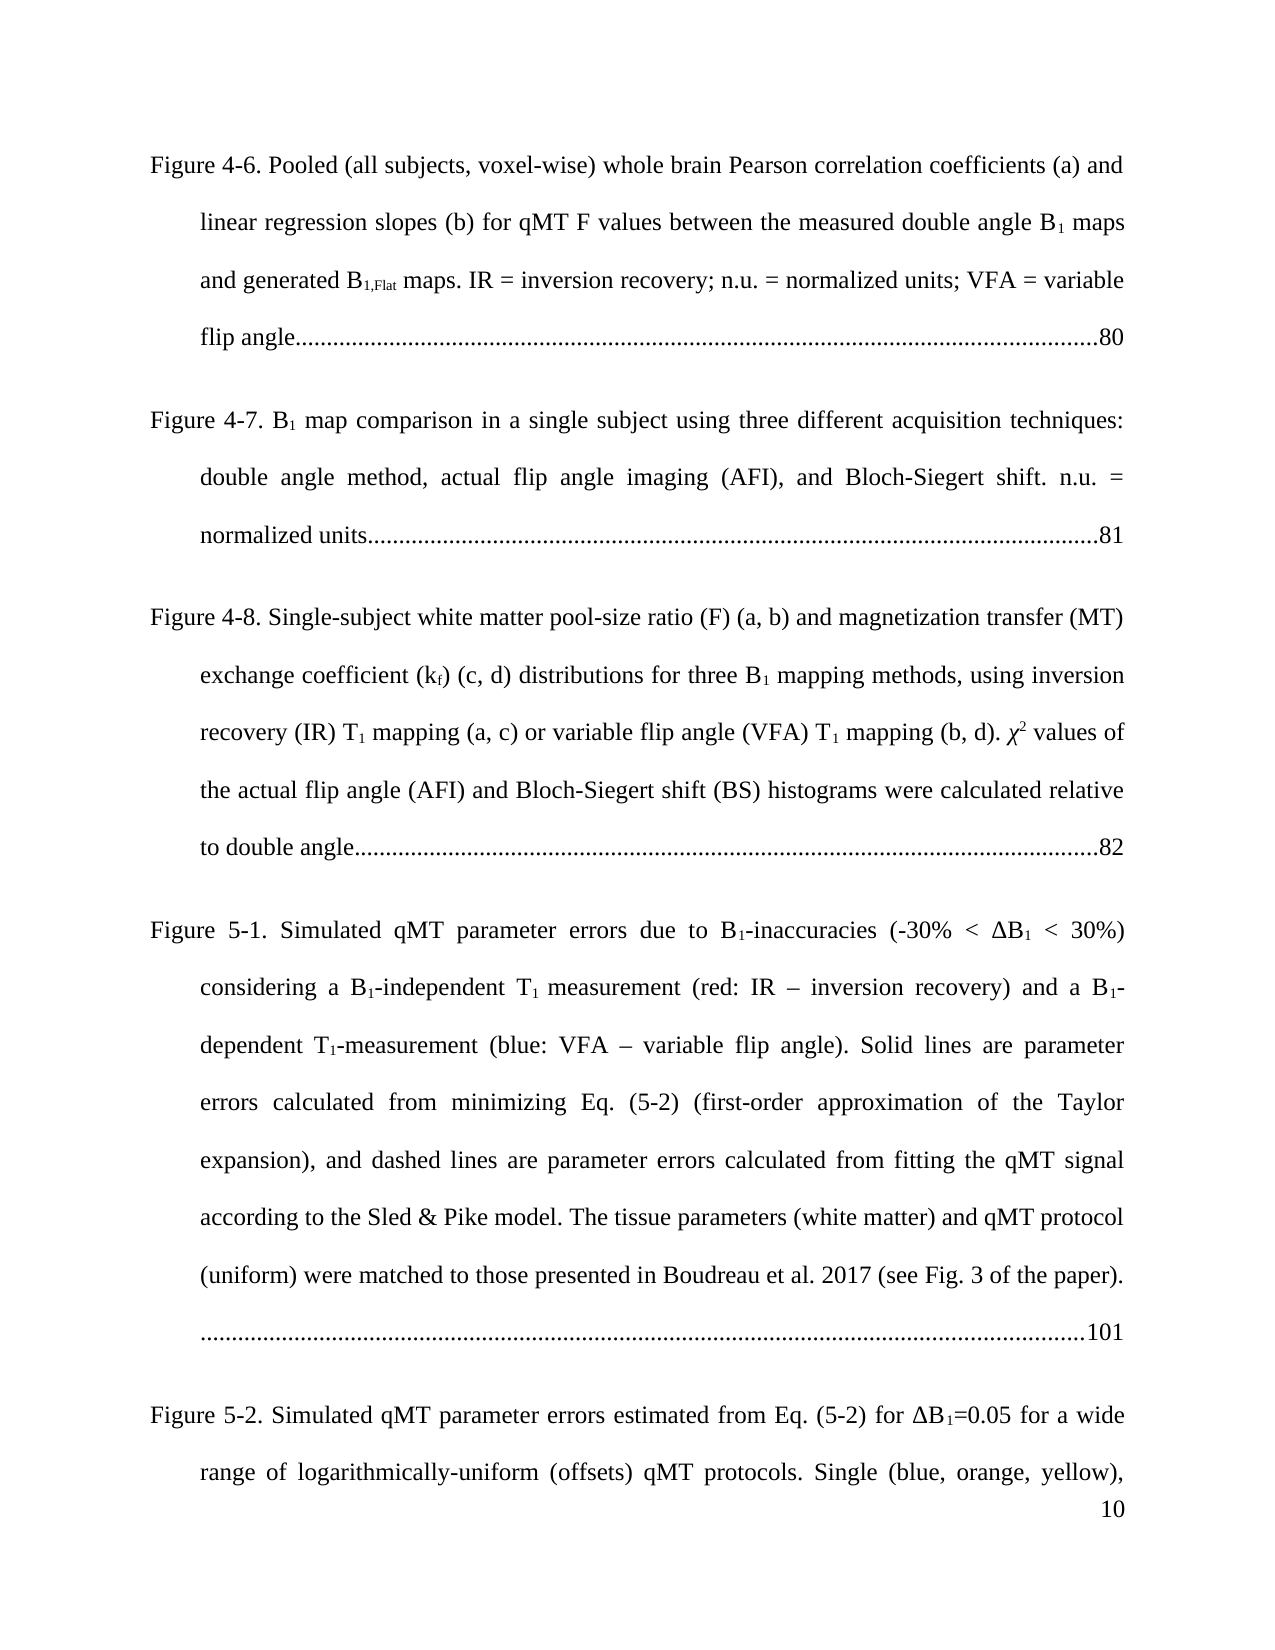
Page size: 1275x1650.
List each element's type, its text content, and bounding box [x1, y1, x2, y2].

text Figure 4-7. B1 map comparison in a single subject using three different acquisition techniques: double angle method, actual flip angle imaging (AFI), and Bloch-Siegert shift. n.u. = normalized units. 81 [150, 405, 1125, 549]
text Figure 5-1. Simulated qMT parameter errors due to B1-inaccuracies (-30% < ΔB1 < 30%) considering a B1-independent T1 measurement (red: IR – inversion recovery) and a B1-dependent T1-measurement (blue: VFA – variable flip angle). Solid lines are parameter errors calculated from minimizing Eq. (5-2) (first-order approximation of the Taylor expansion), and dashed lines are parameter errors calculated from fitting the qMT signal according to the Sled & Pike model. The tissue parameters (white matter) and qMT protocol (uniform) were matched to those presented in Boudreau et al. 2017 (see Fig. 3 of the paper). 101 [150, 915, 1125, 1346]
text Figure 4-6. Pooled (all subjects, voxel-wise) whole brain Pearson correlation coefficients (a) and linear regression slopes (b) for qMT F values between the measured double angle B1 maps and generated B1,Flat maps. IR = inversion recovery; n.u. = normalized units; VFA = variable flip angle. 80 [150, 150, 1125, 351]
text Figure 4-8. Single-subject white matter pool-size ratio (F) (a, b) and magnetization transfer (MT) exchange coefficient (kf) (c, d) distributions for three B1 mapping methods, using inversion recovery (IR) T1 mapping (a, c) or variable flip angle (VFA) T1 mapping (b, d). χ2 values of the actual flip angle (AFI) and Bloch-Siegert shift (BS) histograms were calculated relative to double angle. 82 [150, 602, 1125, 861]
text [150, 1400, 1125, 1486]
